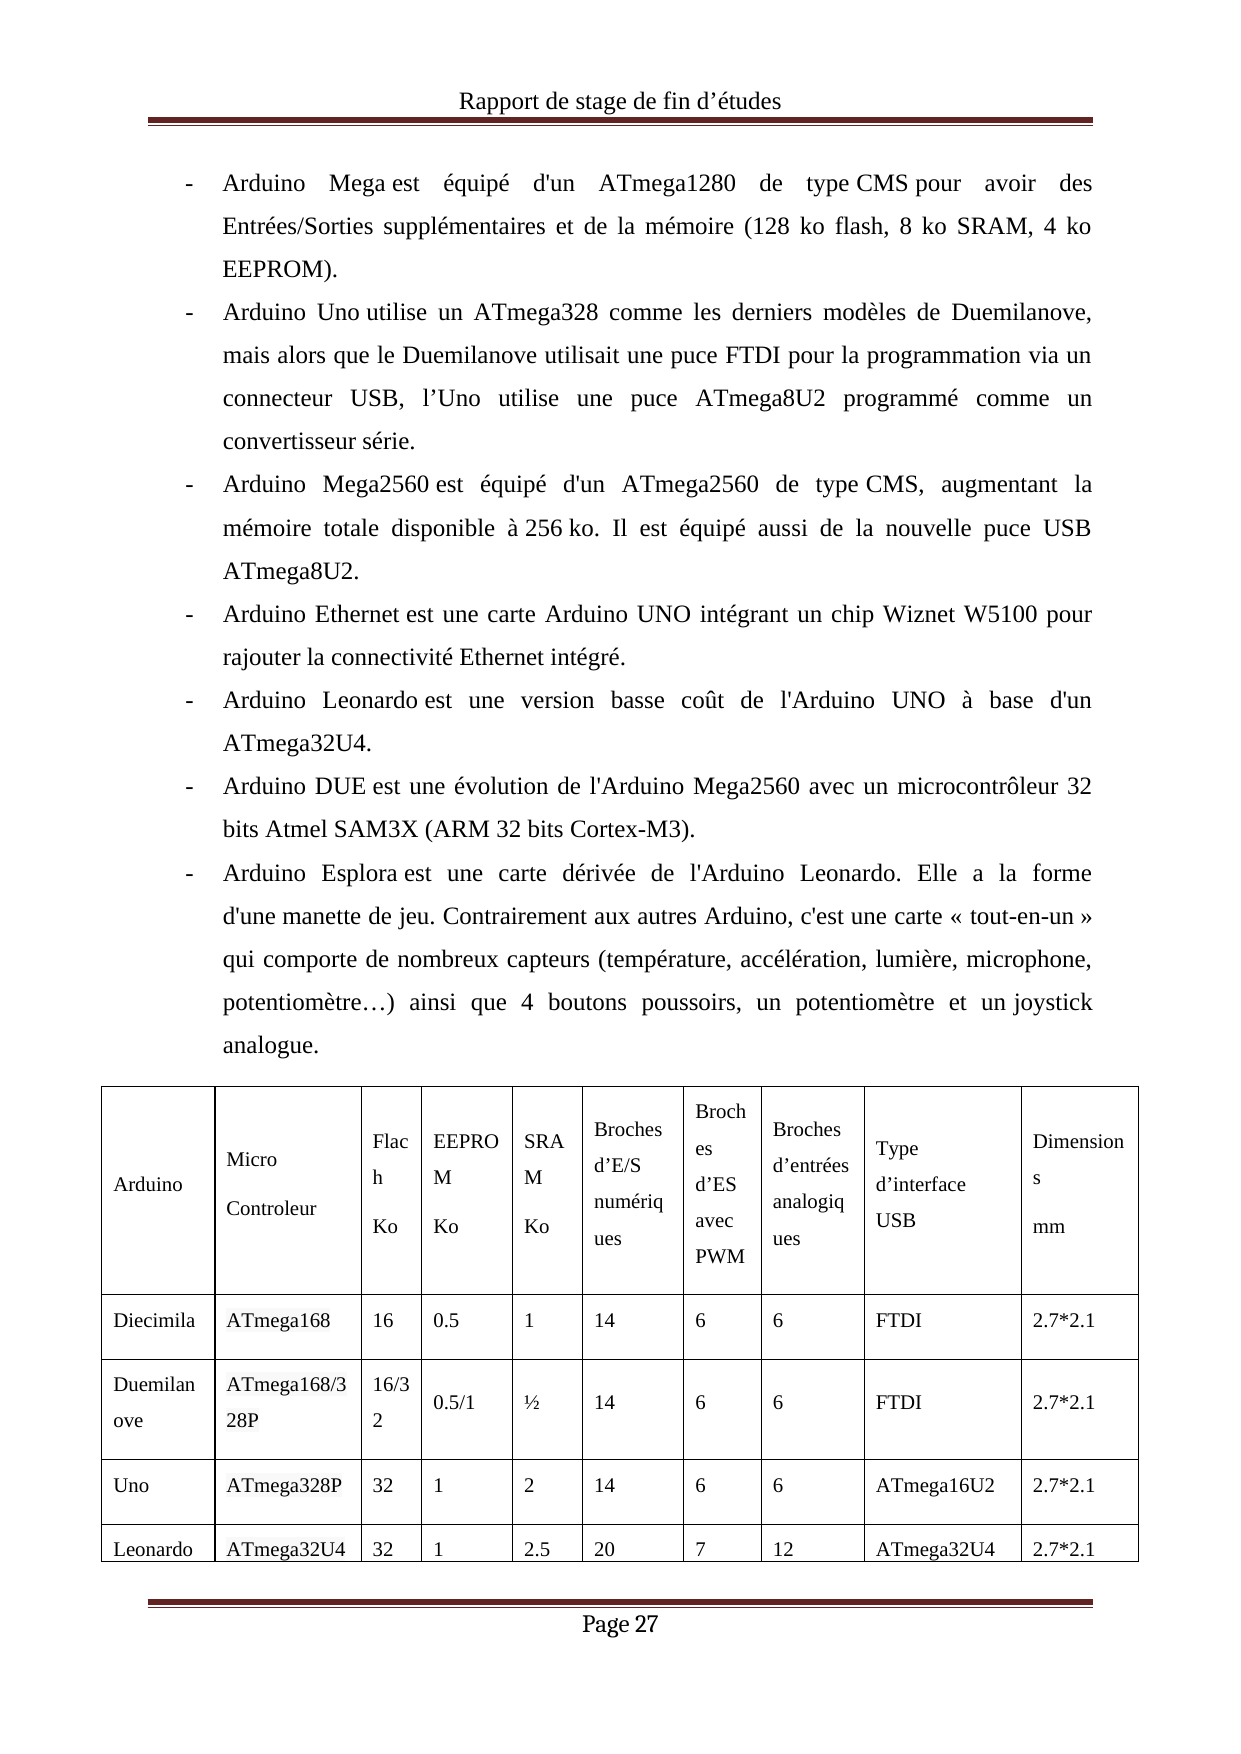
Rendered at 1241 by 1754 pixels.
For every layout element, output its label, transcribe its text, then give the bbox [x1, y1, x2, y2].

list Arduino Esplora est une carte dérivée de l'Arduino Leonardo. Elle a la forme d'une manette de jeu. Contrairement aux autres Arduino, c'est une carte « tout-en-un » qui comporte de nombreux capteurs (température, accélération, lumière, microphone, potentiomètre…) ainsi que 4 boutons poussoirs, un potentiomètre et un joystick analogue. [185, 858, 1093, 1059]
table_cell ATmega328P [216, 1460, 361, 1523]
table_cell ATmega168/328P [216, 1360, 361, 1459]
table_cell 6 [684, 1360, 761, 1459]
table_cell Uno [102, 1460, 214, 1523]
table_cell ATmega16U2 [865, 1460, 1021, 1523]
list Arduino Mega2560 est équipé d'un ATmega2560 de type CMS, augmentant la mémoire totale disponible à 256 ko. Il est équipé aussi de la nouvelle puce USB ATmega8U2. [185, 469, 1093, 584]
table_header Broches d’E/S numériques [583, 1087, 683, 1294]
table_cell 6 [762, 1460, 864, 1523]
table_cell ½ [513, 1360, 582, 1459]
table_cell 32 [362, 1525, 421, 1561]
table_cell Leonardo [102, 1525, 214, 1561]
table_header Dimensions mm [1022, 1087, 1138, 1294]
table_header Broches d’ES avec PWM [684, 1087, 761, 1294]
table_cell FTDI [865, 1360, 1021, 1459]
table_cell 2 [513, 1460, 582, 1523]
table_cell 6 [684, 1295, 761, 1359]
table_header EEPROM Ko [422, 1087, 512, 1294]
table_cell 14 [583, 1295, 683, 1359]
table_cell 32 [362, 1460, 421, 1523]
table_cell ATmega168 [216, 1295, 361, 1359]
table_cell Duemilanove [102, 1360, 214, 1459]
table_cell Diecimila [102, 1295, 214, 1359]
table_cell 20 [583, 1525, 683, 1561]
list Arduino Uno utilise un ATmega328 comme les derniers modèles de Duemilanove, mais alors que le Duemilanove utilisait une puce FTDI pour la programmation via un connecteur USB, l’Uno utilise une puce ATmega8U2 programmé comme un convertisseur série. [185, 297, 1093, 455]
table_cell 1 [422, 1525, 512, 1561]
table_cell 14 [583, 1360, 683, 1459]
table_cell 6 [762, 1295, 864, 1359]
table_header Flach Ko [362, 1087, 421, 1294]
table_header SRAM Ko [513, 1087, 582, 1294]
table_header Type d’interface USB [865, 1087, 1021, 1294]
table_cell 2.7*2.1 [1022, 1360, 1138, 1459]
table_cell 0.5 [422, 1295, 512, 1359]
table_cell 16/32 [362, 1360, 421, 1459]
table_header Arduino [102, 1087, 214, 1294]
list Arduino Leonardo est une version basse coût de l'Arduino UNO à base d'un ATmega32U4. [185, 685, 1093, 757]
table_cell 2.7*2.1 [1022, 1295, 1138, 1359]
table_cell 1 [422, 1460, 512, 1523]
table_cell 12 [762, 1525, 864, 1561]
table_cell ATmega32U4 [865, 1525, 1021, 1561]
list Arduino Mega est équipé d'un ATmega1280 de type CMS pour avoir des Entrées/Sorties supplémentaires et de la mémoire (128 ko flash, 8 ko SRAM, 4 ko EEPROM). [185, 168, 1093, 283]
table_cell 6 [684, 1460, 761, 1523]
table_cell ATmega32U4 [216, 1525, 361, 1561]
table_cell 1 [513, 1295, 582, 1359]
table_cell 0.5/1 [422, 1360, 512, 1459]
table_cell 14 [583, 1460, 683, 1523]
table_header Micro Controleur [216, 1087, 361, 1294]
table_cell 2.7*2.1 [1022, 1525, 1138, 1561]
table_header Broches d’entrées analogiques [762, 1087, 864, 1294]
table_cell 2.7*2.1 [1022, 1460, 1138, 1523]
table_cell FTDI [865, 1295, 1021, 1359]
table_cell 16 [362, 1295, 421, 1359]
list Arduino Ethernet est une carte Arduino UNO intégrant un chip Wiznet W5100 pour rajouter la connectivité Ethernet intégré. [185, 599, 1093, 671]
table_cell 6 [762, 1360, 864, 1459]
table_cell 7 [684, 1525, 761, 1561]
table_cell 2.5 [513, 1525, 582, 1561]
list Arduino DUE est une évolution de l'Arduino Mega2560 avec un microcontrôleur 32 bits Atmel SAM3X (ARM 32 bits Cortex-M3). [185, 771, 1093, 843]
